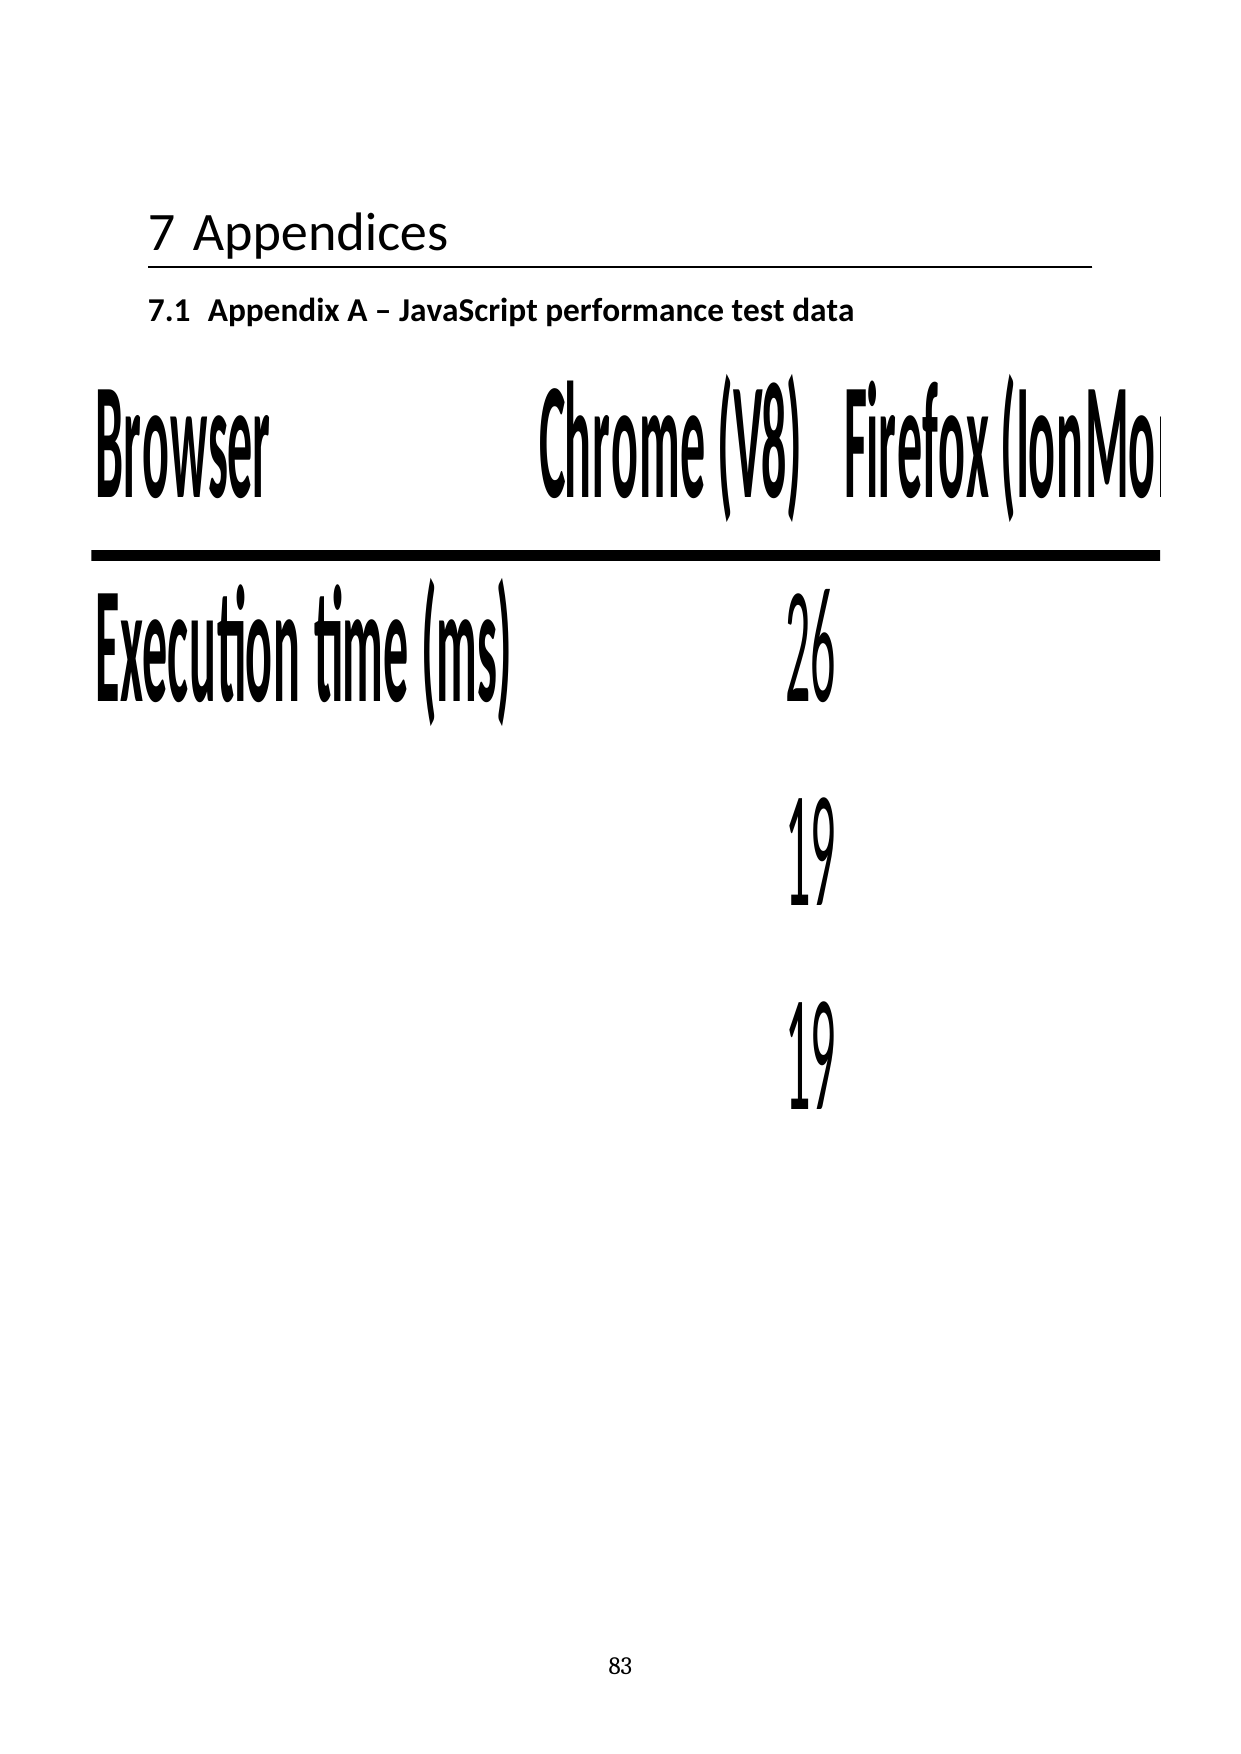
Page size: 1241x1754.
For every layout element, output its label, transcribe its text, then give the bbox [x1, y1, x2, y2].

subtitle Appendices [148, 198, 1092, 266]
subtitle Appendix A – JavaScript performance test data [148, 289, 1092, 329]
